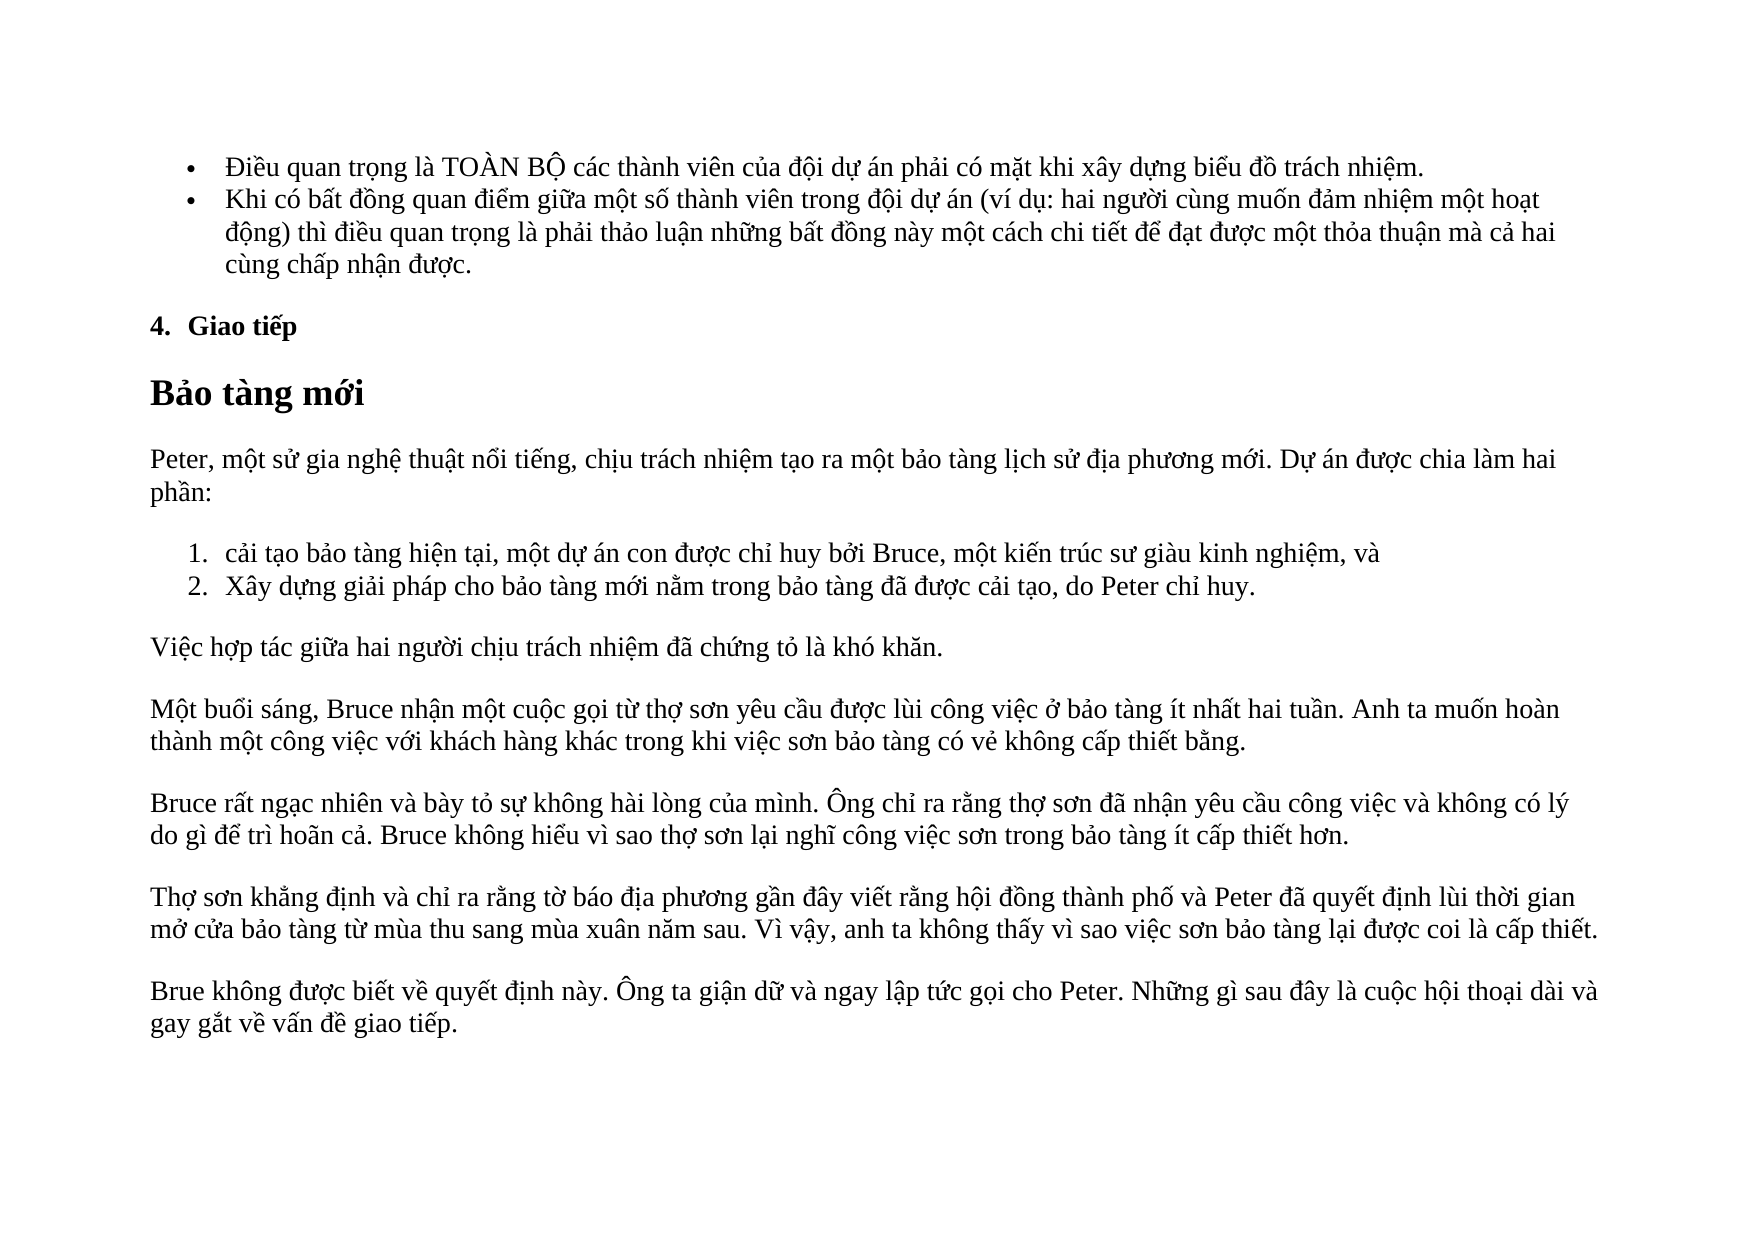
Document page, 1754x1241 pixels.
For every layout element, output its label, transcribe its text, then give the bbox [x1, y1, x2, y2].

subtitle Bảo tàng mới [150, 370, 1604, 413]
text Bruce rất ngạc nhiên và bày tỏ sự không hài lòng của mình. Ông chỉ ra rằng thợ sơn đã nhận yêu cầu công việc và không có lý do gì để trì hoãn cả. Bruce không hiểu vì sao thợ sơn lại nghĩ công việc sơn trong bảo tàng ít cấp thiết hơn. [150, 786, 1604, 851]
list cải tạo bảo tàng hiện tại, một dự án con được chỉ huy bởi Bruce, một kiến trúc sư giàu kinh nghiệm, và [187, 537, 1604, 569]
list Khi có bất đồng quan điểm giữa một số thành viên trong đội dự án (ví dụ: hai người cùng muốn đảm nhiệm một hoạt động) thì điều quan trọng là phải thảo luận những bất đồng này một cách chi tiết để đạt được một thỏa thuận mà cả hai cùng chấp nhận được. [187, 182, 1604, 279]
list Điều quan trọng là TOÀN BỘ các thành viên của đội dự án phải có mặt khi xây dựng biểu đồ trách nhiệm. [187, 150, 1604, 182]
text Thợ sơn khẳng định và chỉ ra rằng tờ báo địa phương gần đây viết rằng hội đồng thành phố và Peter đã quyết định lùi thời gian mở cửa bảo tàng từ mùa thu sang mùa xuân năm sau. Vì vậy, anh ta không thấy vì sao việc sơn bảo tàng lại được coi là cấp thiết. [150, 880, 1604, 945]
text Việc hợp tác giữa hai người chịu trách nhiệm đã chứng tỏ là khó khăn. [150, 631, 1604, 663]
text Brue không được biết về quyết định này. Ông ta giận dữ và ngay lập tức gọi cho Peter. Những gì sau đây là cuộc hội thoại dài và gay gắt về vấn đề giao tiếp. [150, 974, 1604, 1039]
list Giao tiếp [150, 309, 1604, 341]
text Peter, một sử gia nghệ thuật nổi tiếng, chịu trách nhiệm tạo ra một bảo tàng lịch sử địa phương mới. Dự án được chia làm hai phần: [150, 443, 1604, 507]
list Xây dựng giải pháp cho bảo tàng mới nằm trong bảo tàng đã được cải tạo, do Peter chỉ huy. [187, 569, 1604, 601]
text Một buổi sáng, Bruce nhận một cuộc gọi từ thợ sơn yêu cầu được lùi công việc ở bảo tàng ít nhất hai tuần. Anh ta muốn hoàn thành một công việc với khách hàng khác trong khi việc sơn bảo tàng có vẻ không cấp thiết bằng. [150, 692, 1604, 757]
